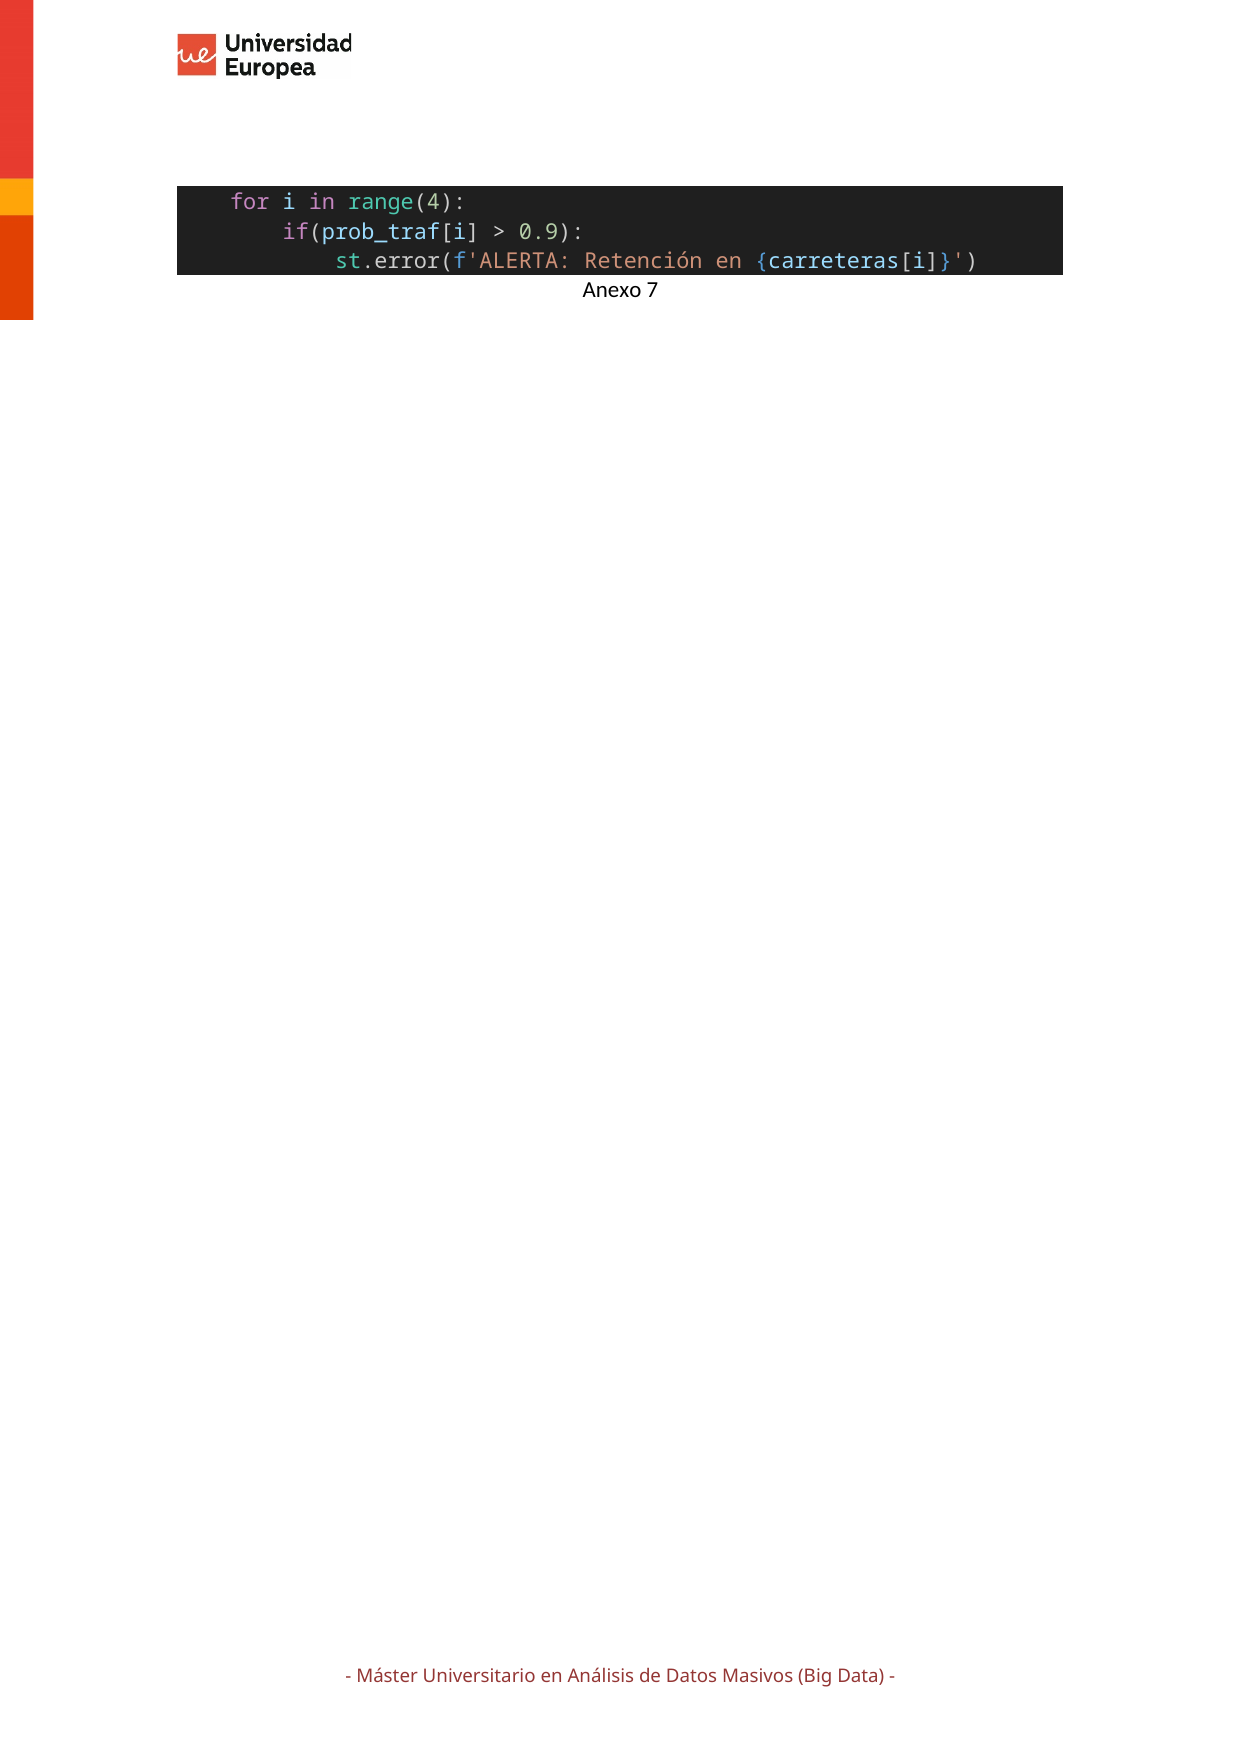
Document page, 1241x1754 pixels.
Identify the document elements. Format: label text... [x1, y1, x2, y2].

text if(prob_traf[i] > 0.9): [177, 216, 1063, 246]
picture [0, 0, 34, 320]
text st.error(f'ALERTA: Retención en {carreteras[i]}') [177, 246, 1063, 275]
text for i in range(4): [177, 186, 1063, 216]
picture [177, 33, 352, 79]
text Anexo 7 [177, 275, 1063, 303]
